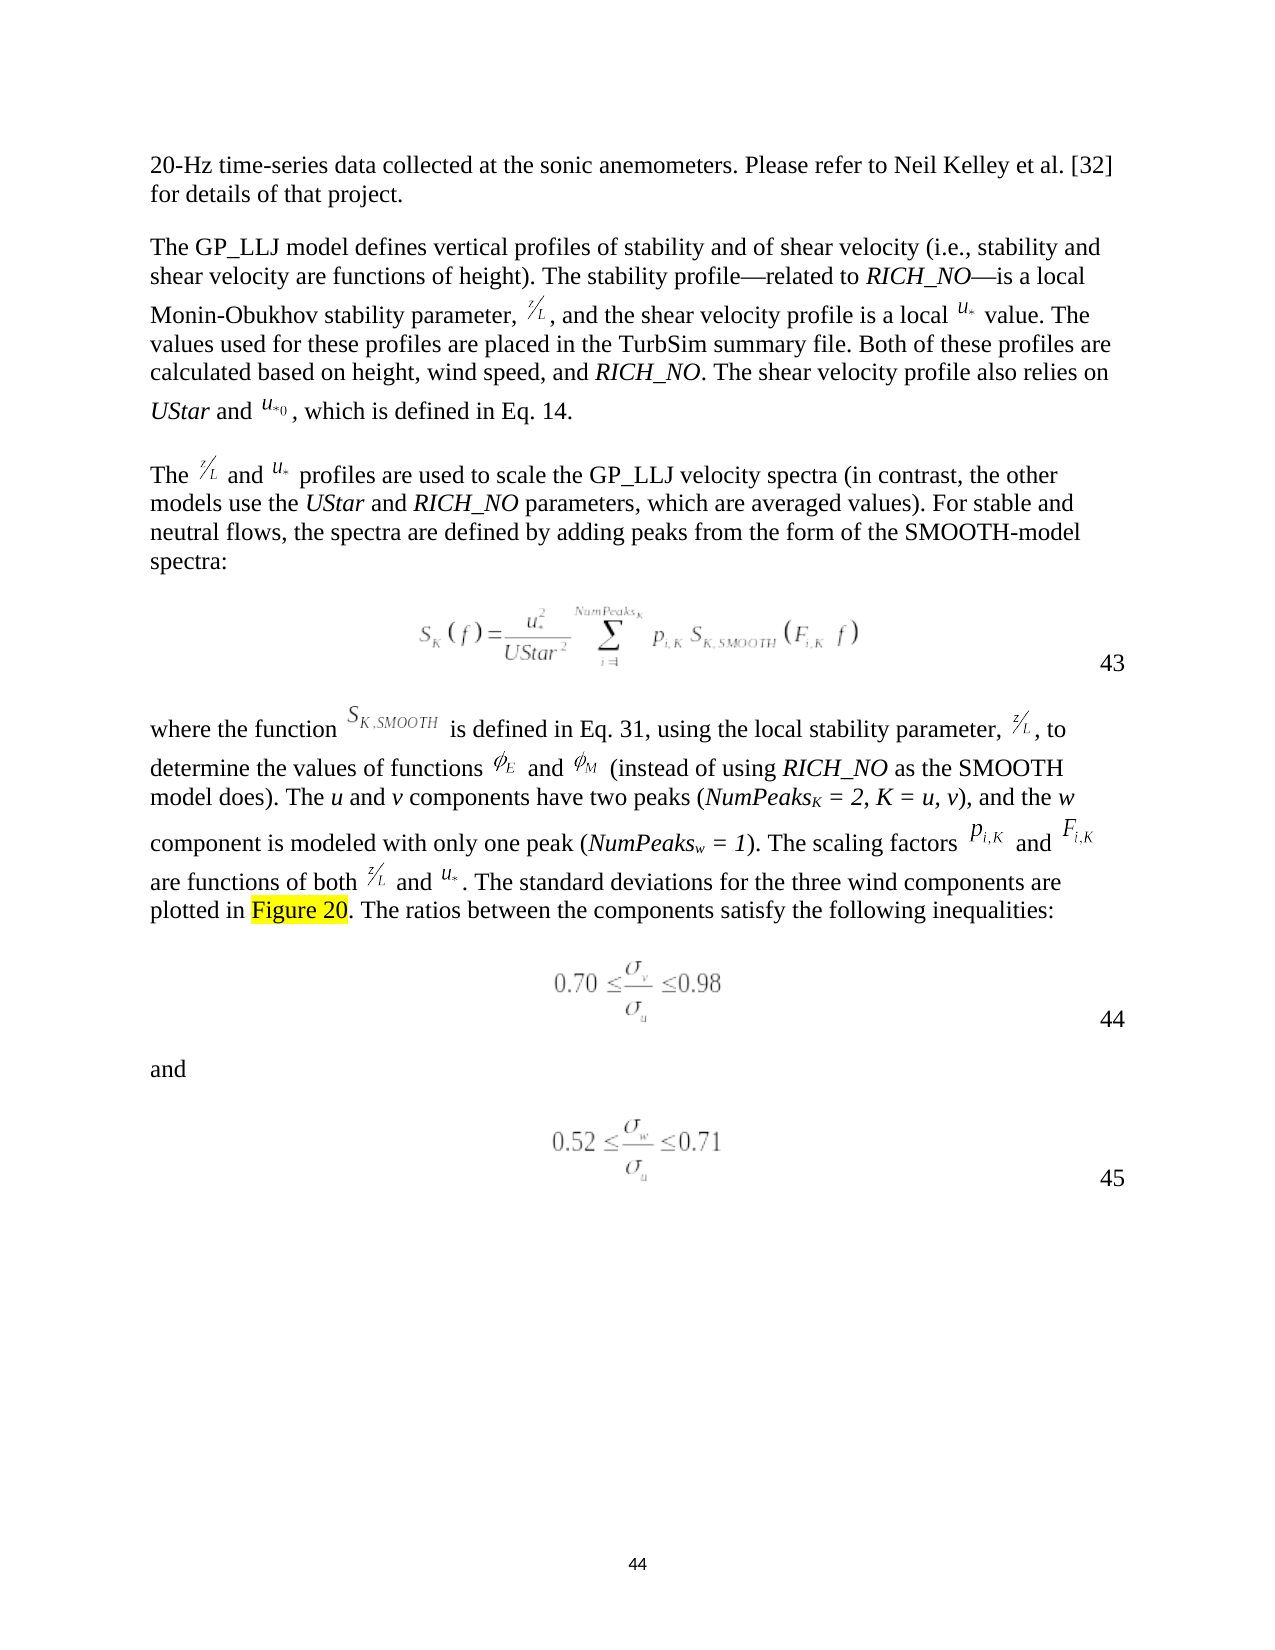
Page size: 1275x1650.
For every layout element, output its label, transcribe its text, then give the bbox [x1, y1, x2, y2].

text The Great Plains model (GP_LLJ) is based on measurements from a 120-m tower and from an acoustic wind profiler (SODAR [sonic detection and ranging]) obtained during the Lamar Low-Level Jet Project in southeastern Colorado. The tower included three-axis sonic anemometers at 54 m, 67 m, 85 m, and 116 m above the ground; cup anemometers and direction vanes located at 3, 52, and 113 m; and temperature measurements obtained at 3 m, 52 m, 83 m, and 113 m. The SODAR provided measurements of wind speed and direction at 10-m vertical increments from 20 m to 500 m. The spectra and spatial coherence parameters defined in this model are based on 20-Hz time-series data collected at the sonic anemometers. Please refer to Neil Kelley et al. [32] for details of that project. [150, 150, 1125, 207]
text The and profiles are used to scale the GP_LLJ velocity spectra (in contrast, the other models use the UStar and RICH_NO parameters, which are averaged values). For stable and neutral flows, the spectra are defined by adding peaks from the form of the SMOOTH-model spectra: [150, 450, 1125, 575]
text where the function is defined in Eq. (31), using the local stability parameter, , to determine the values of functions and (instead of using RICH_NO as the SMOOTH model does). The u and v components have two peaks (NumPeaksK = 2, K = u, v), and the w component is modeled with only one peak (NumPeaksw = 1). The scaling factors and are functions of both and . The standard deviations for the three wind components are plotted in Figure 20. The ratios between the components satisfy the following inequalities: [150, 697, 1125, 924]
text (44) [150, 949, 1125, 1033]
text (43) [150, 600, 1125, 676]
text The GP_LLJ model defines vertical profiles of stability and of shear velocity (i.e., stability and shear velocity are functions of height). The stability profile—related to RICH_NO—is a local Monin-Obukhov stability parameter, , and the shear velocity profile is a local value. The values used for these profiles are placed in the TurbSim summary file. Both of these profiles are calculated based on height, wind speed, and RICH_NO. The shear velocity profile also relies on UStar and , which is defined in Eq. (14). [150, 232, 1125, 425]
text and [150, 1054, 1125, 1083]
text (45) [150, 1108, 1125, 1192]
